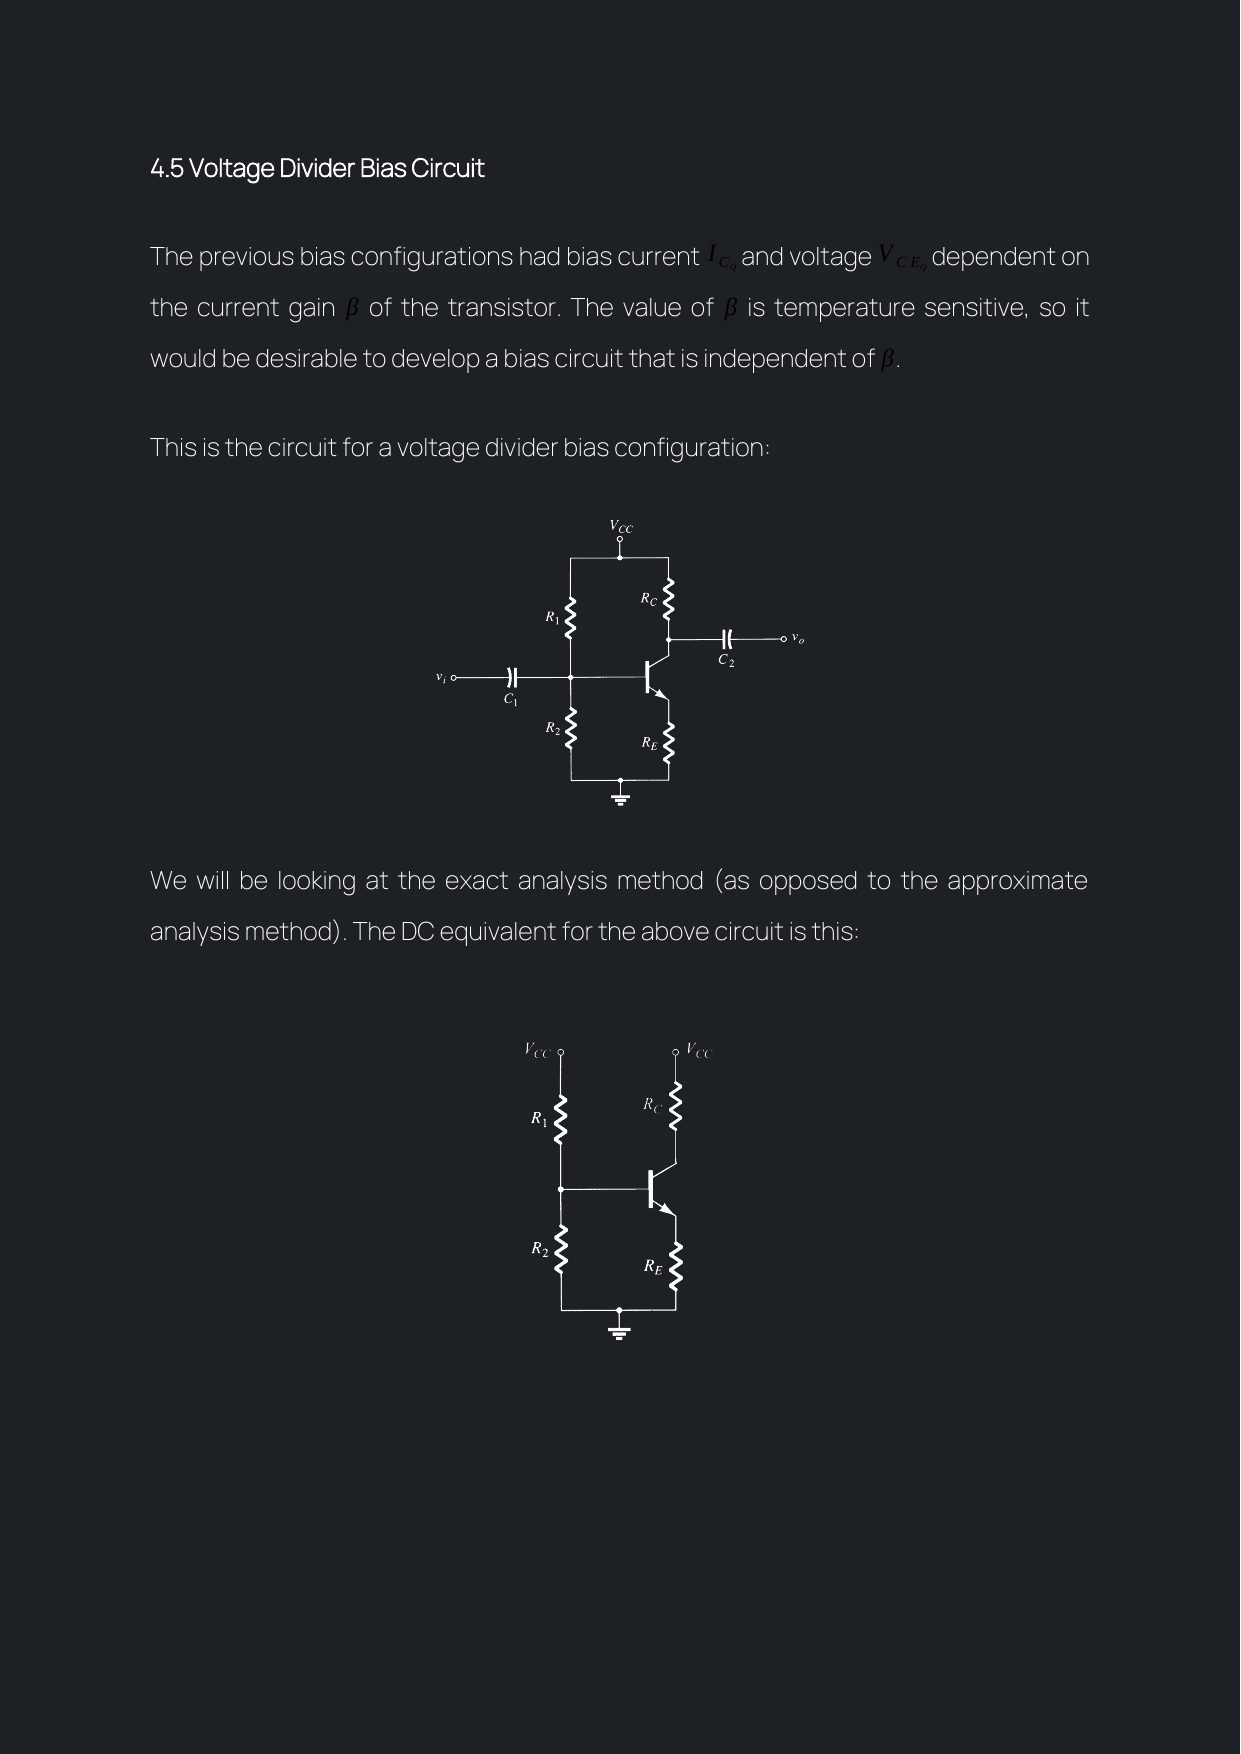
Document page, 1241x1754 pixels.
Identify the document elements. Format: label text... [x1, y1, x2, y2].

picture [482, 1002, 758, 1343]
picture [435, 518, 805, 808]
text We will be looking at the exact analysis method (as opposed to the approximate analysis method). The DC equivalent for the above circuit is this: [150, 862, 1090, 948]
text This is the circuit for a voltage divider bias configuration: [150, 430, 1090, 464]
subtitle 4.5 Voltage Divider Bias Circuit [150, 150, 1090, 184]
text The previous bias configurations had bias current and voltage dependent on the current gain of the transistor. The value of is temperature sensitive, so it would be desirable to develop a bias circuit that is independent of . [150, 239, 1090, 375]
